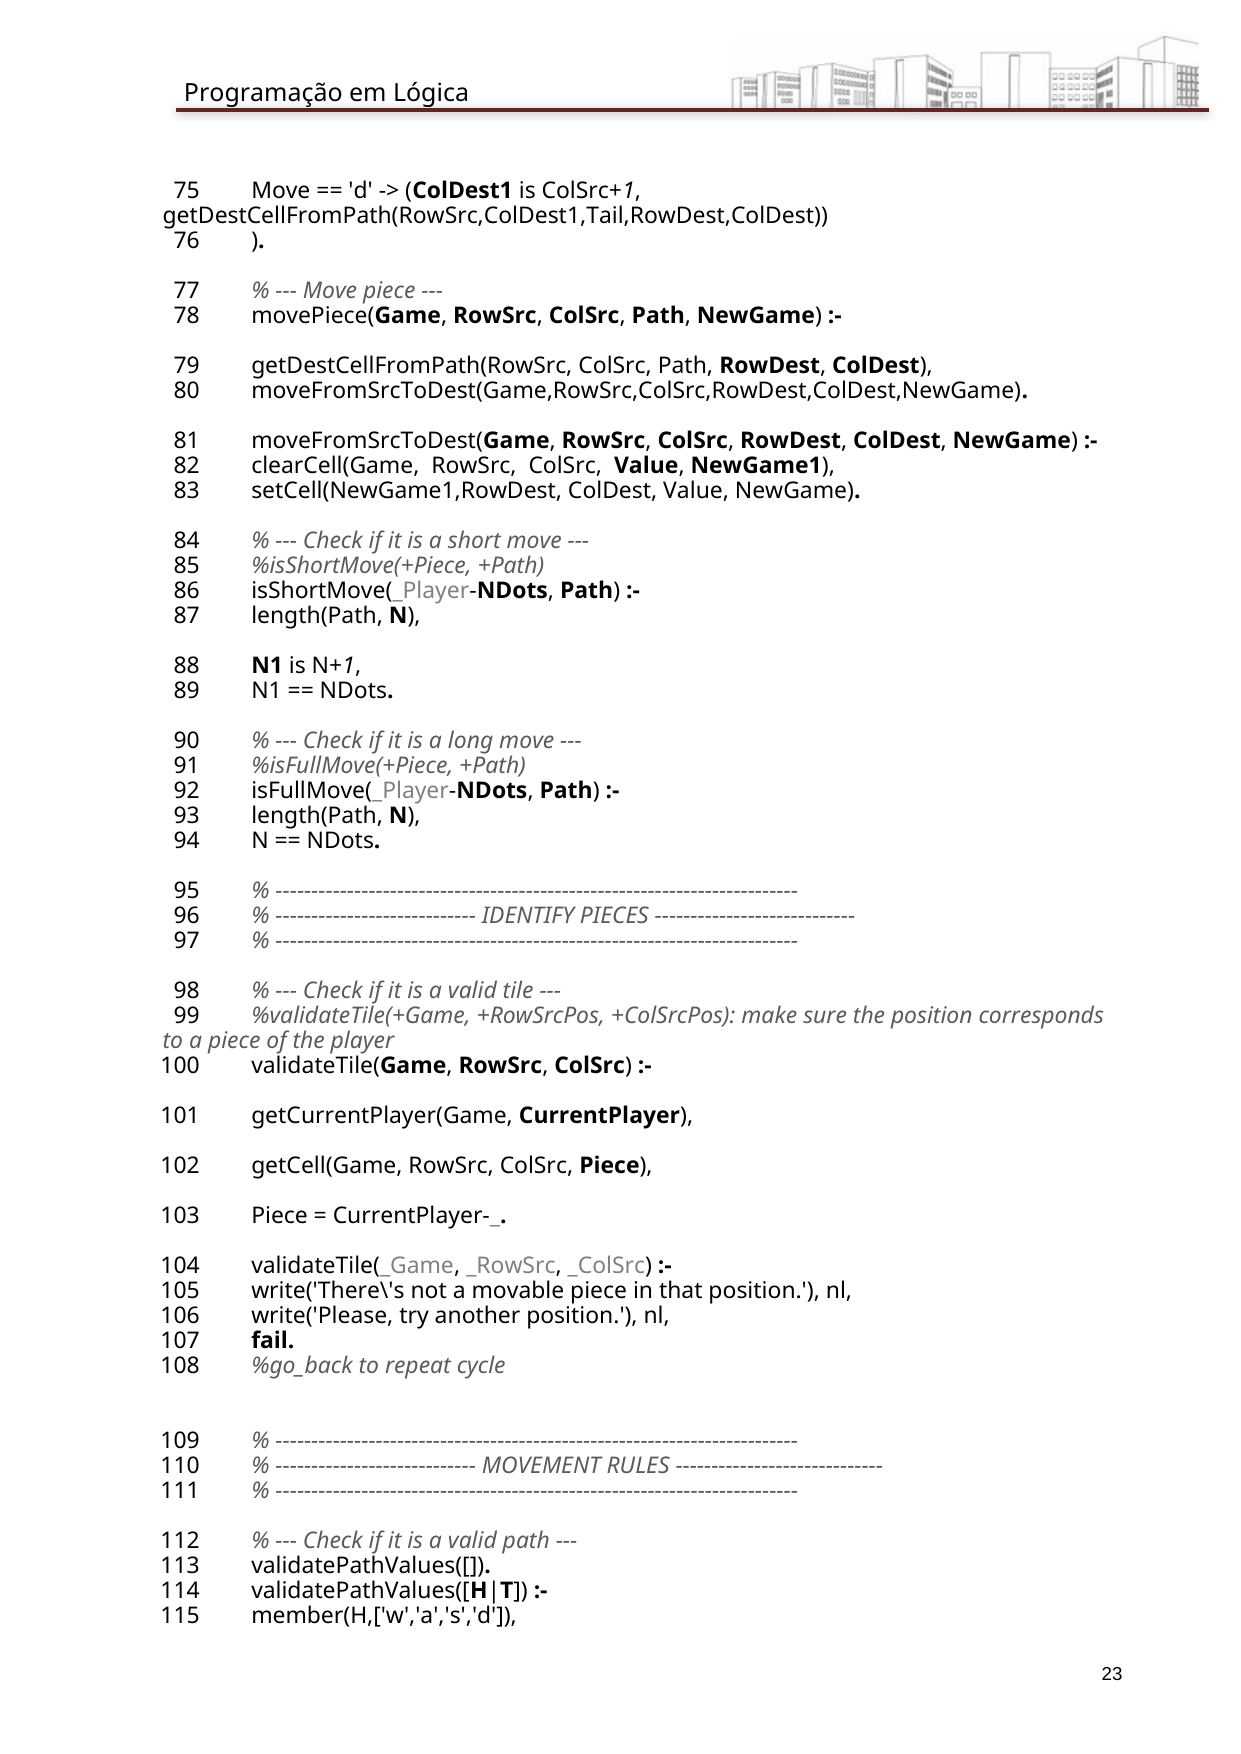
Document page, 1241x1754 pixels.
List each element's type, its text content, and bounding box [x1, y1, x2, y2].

list write('Please, try another position.'), nl, [162, 1303, 1122, 1328]
list getDestCellFromPath(RowSrc, ColSrc, Path, RowDest, ColDest), [162, 353, 1122, 378]
list isFullMove(_Player-NDots, Path) :- [162, 778, 1122, 803]
list moveFromSrcToDest(Game, RowSrc, ColSrc, RowDest, ColDest, NewGame) :- [162, 428, 1122, 453]
list validateTile(_Game, _RowSrc, _ColSrc) :- [162, 1253, 1122, 1278]
list % ------------------------------------------------------------------------- [162, 878, 1122, 903]
list setCell(NewGame1,RowDest, ColDest, Value, NewGame). [162, 478, 1122, 503]
list validatePathValues([]). [162, 1553, 1122, 1578]
list member(H,['w','a','s','d']), [162, 1603, 1122, 1628]
list ). [162, 228, 1122, 253]
list length(Path, N), [162, 803, 1122, 828]
list % --- Move piece --- [162, 278, 1122, 303]
list % ------------------------------------------------------------------------- [162, 1478, 1122, 1503]
list %isFullMove(+Piece, +Path) [162, 753, 1122, 778]
list % ---------------------------- MOVEMENT RULES ----------------------------- [162, 1453, 1122, 1478]
list % --- Check if it is a long move --- [162, 728, 1122, 753]
list % --- Check if it is a short move --- [162, 528, 1122, 553]
list % ------------------------------------------------------------------------- [162, 928, 1122, 953]
list % --- Check if it is a valid tile --- [162, 978, 1122, 1003]
list N1 is N+1, [162, 653, 1122, 678]
picture [729, 31, 1199, 108]
list validateTile(Game, RowSrc, ColSrc) :- [162, 1053, 1122, 1078]
list clearCell(Game, RowSrc, ColSrc, Value, NewGame1), [162, 453, 1122, 478]
list % ------------------------------------------------------------------------- [162, 1428, 1122, 1453]
list movePiece(Game, RowSrc, ColSrc, Path, NewGame) :- [162, 303, 1122, 328]
list write('There\'s not a movable piece in that position.'), nl, [162, 1278, 1122, 1303]
list % ---------------------------- IDENTIFY PIECES ---------------------------- [162, 903, 1122, 928]
list N == NDots. [162, 828, 1122, 853]
list length(Path, N), [162, 603, 1122, 628]
list getCell(Game, RowSrc, ColSrc, Piece), [162, 1153, 1122, 1178]
list %isShortMove(+Piece, +Path) [162, 553, 1122, 578]
list moveFromSrcToDest(Game,RowSrc,ColSrc,RowDest,ColDest,NewGame). [162, 378, 1122, 403]
list Move == 'd' -> (ColDest1 is ColSrc+1, getDestCellFromPath(RowSrc,ColDest1,Tail,RowDest,ColDest)) [162, 178, 1122, 228]
list % --- Check if it is a valid path --- [162, 1528, 1122, 1553]
list validatePathValues([H|T]) :- [162, 1578, 1122, 1603]
list %validateTile(+Game, +RowSrcPos, +ColSrcPos): make sure the position corresponds to a piece of the player [162, 1003, 1122, 1053]
list isShortMove(_Player-NDots, Path) :- [162, 578, 1122, 603]
list N1 == NDots. [162, 678, 1122, 703]
list getCurrentPlayer(Game, CurrentPlayer), [162, 1103, 1122, 1128]
list %go_back to repeat cycle [162, 1353, 1122, 1378]
list Piece = CurrentPlayer-_. [162, 1203, 1122, 1228]
list fail. [162, 1328, 1122, 1353]
